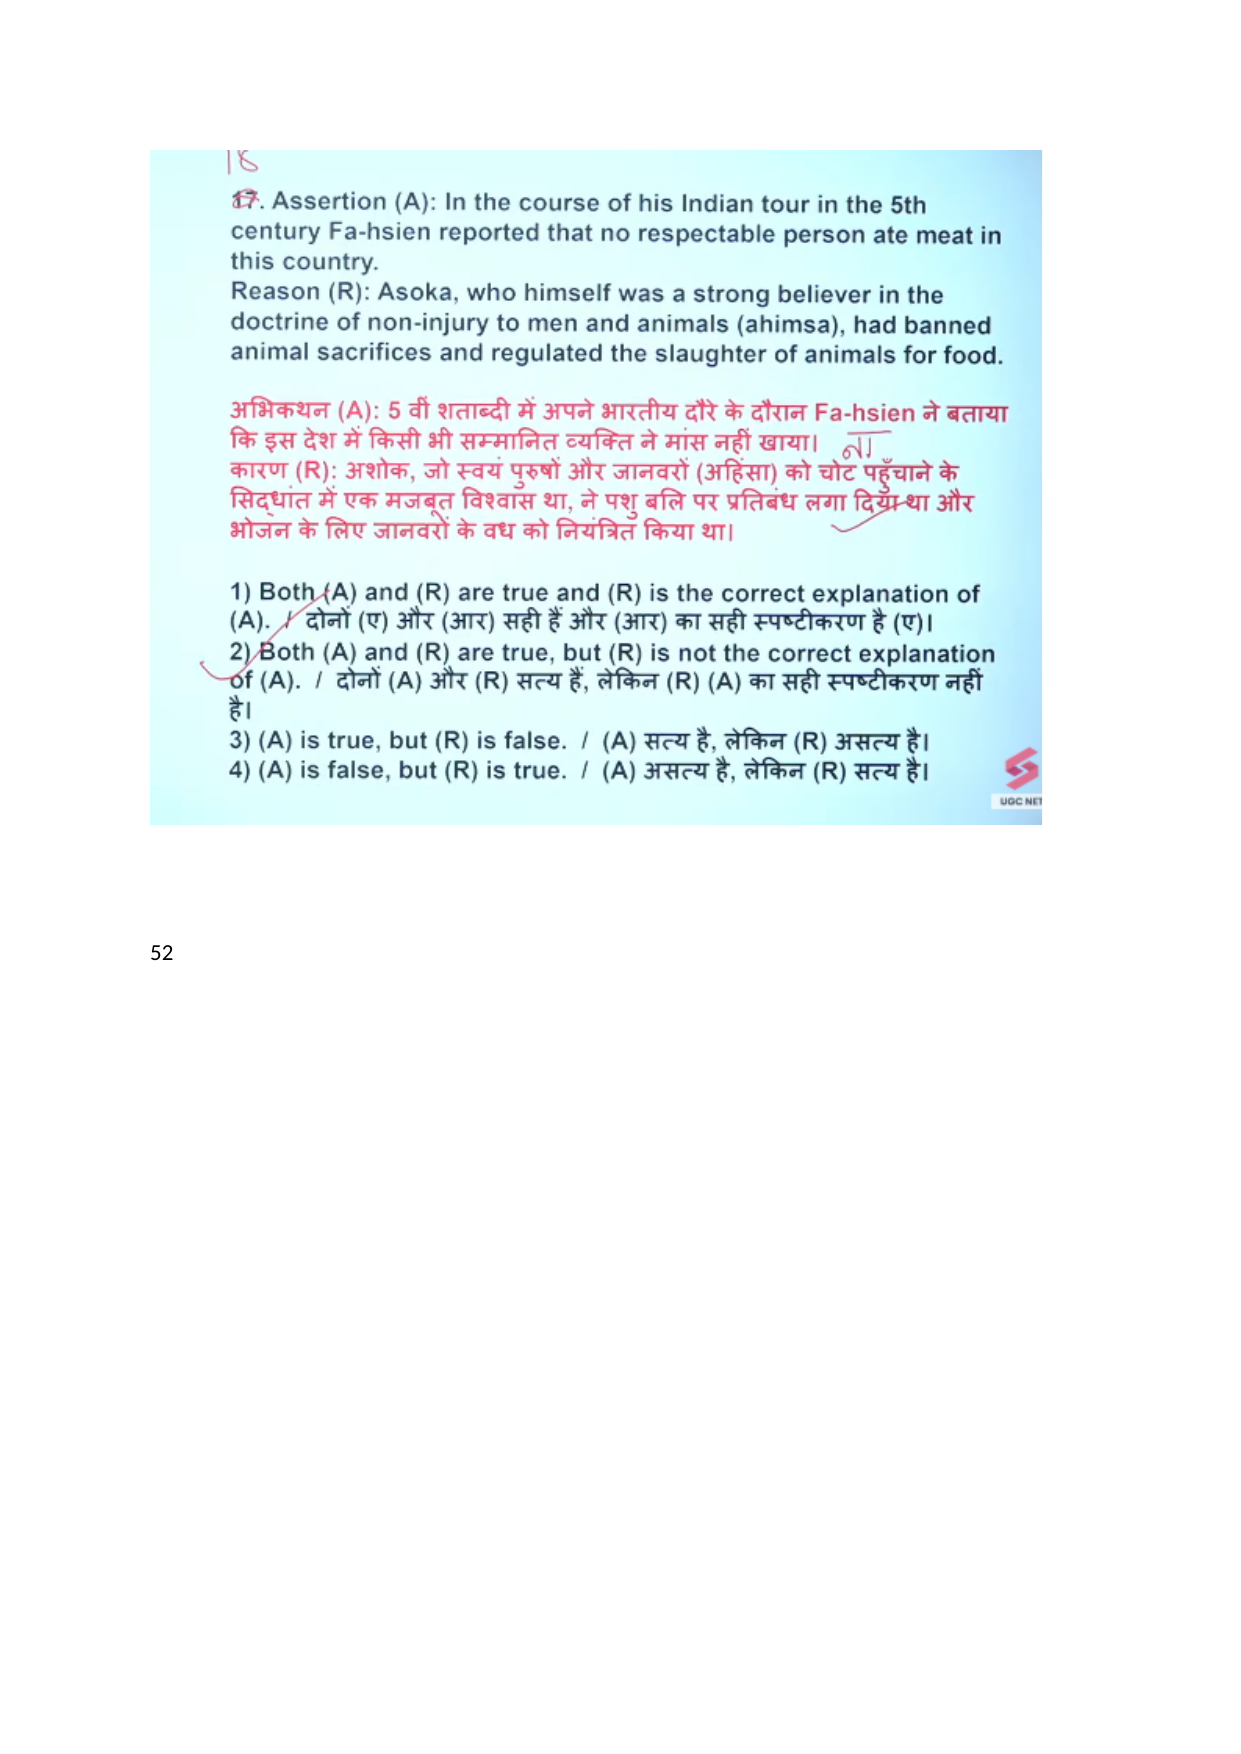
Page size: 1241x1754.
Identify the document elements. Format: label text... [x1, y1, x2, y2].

text 52 [150, 938, 1090, 966]
picture [150, 150, 1043, 825]
